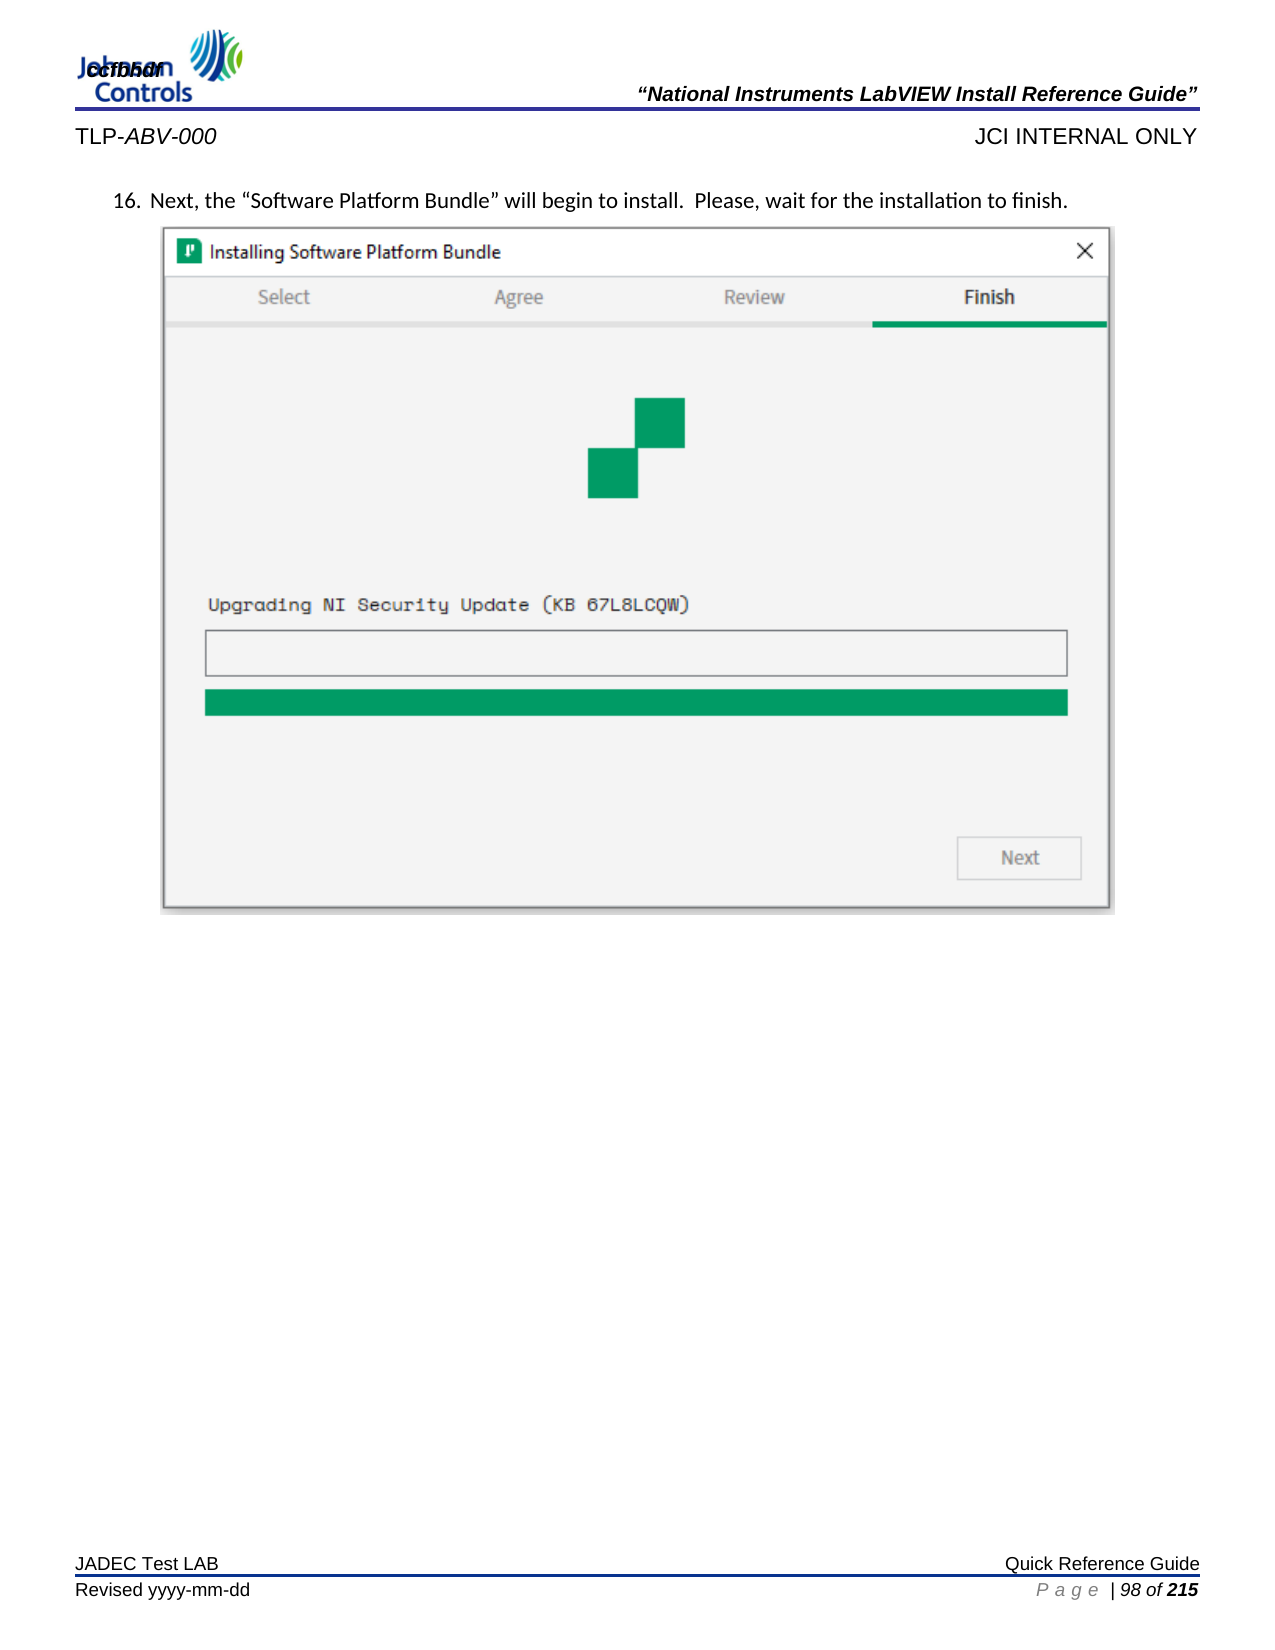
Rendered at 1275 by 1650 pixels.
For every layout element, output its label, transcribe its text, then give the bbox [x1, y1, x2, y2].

list Next, the “Software Platform Bundle” will begin to install. Please, wait for the installation to finish. [112, 186, 1200, 214]
picture [160, 226, 1115, 915]
picture [76, 26, 246, 105]
